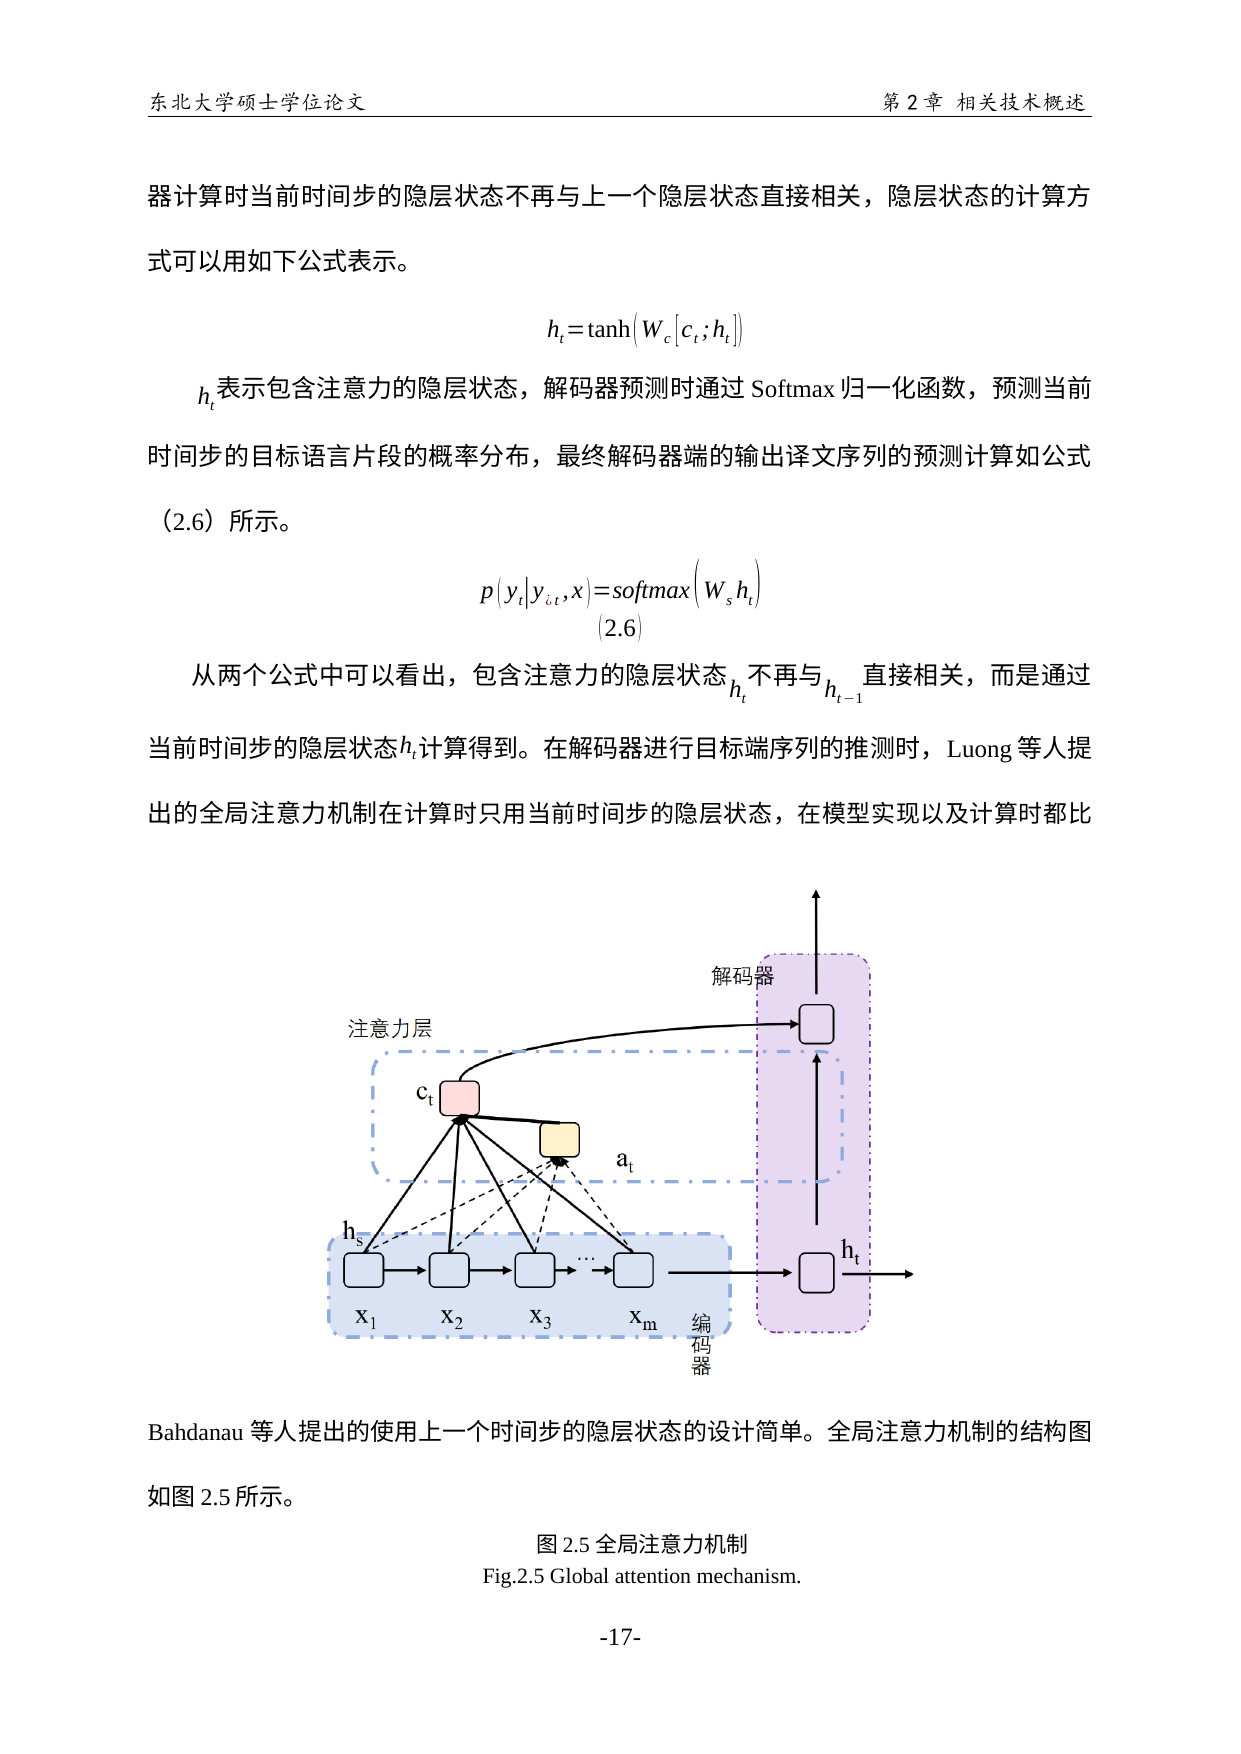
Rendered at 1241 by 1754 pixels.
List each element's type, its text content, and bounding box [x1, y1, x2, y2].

text 图2.5 全局注意力机制 [148, 1527, 1092, 1559]
text 表示包含注意力的隐层状态，解码器预测时通过Softmax归一化函数，预测当前时间步的目标语言片段的概率分布，最终解码器端的输出译文序列的预测计算如公式（2.6）所示。 [148, 357, 1092, 552]
text Fig.2.5 Global attention mechanism. [148, 1559, 1092, 1592]
picture [321, 884, 916, 1381]
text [148, 162, 1092, 292]
